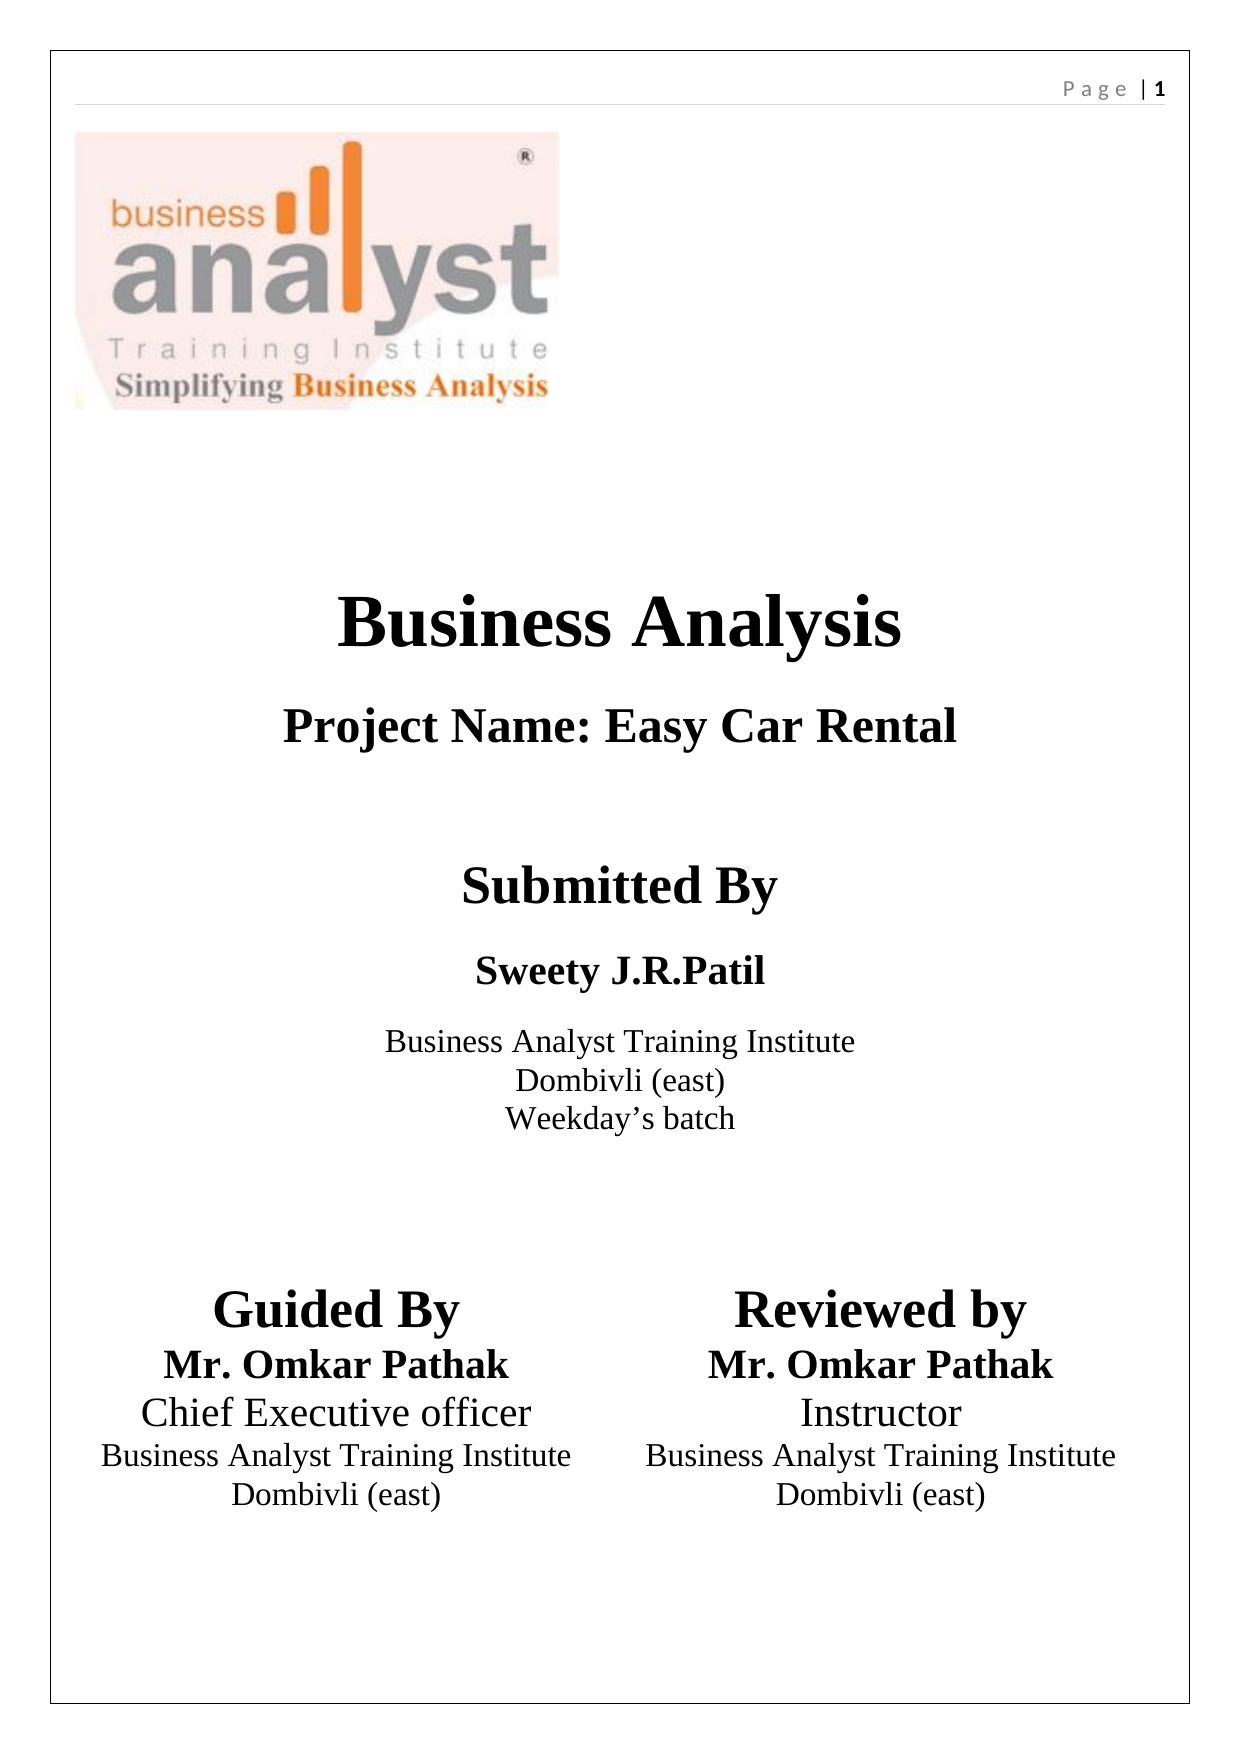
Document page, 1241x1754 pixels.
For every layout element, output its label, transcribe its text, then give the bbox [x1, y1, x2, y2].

text Project Name: Easy Car Rental [75, 696, 1165, 753]
table_header Guided By Mr. Omkar Pathak Chief Executive officer Business Analyst Training Institute Dombivli (east) [64, 1277, 608, 1523]
text Business Analyst Training Institute [75, 1021, 1165, 1060]
text Dombivli (east) [75, 1060, 1165, 1098]
text Sweety J.R.Patil [75, 946, 1165, 993]
table_header Reviewed by Mr. Omkar Pathak Instructor Business Analyst Training Institute Dombivli (east) [608, 1277, 1153, 1523]
picture [75, 132, 559, 410]
text Submitted By [75, 853, 1165, 915]
text Weekday’s batch [75, 1098, 1165, 1136]
text Business Analysis [75, 576, 1165, 662]
